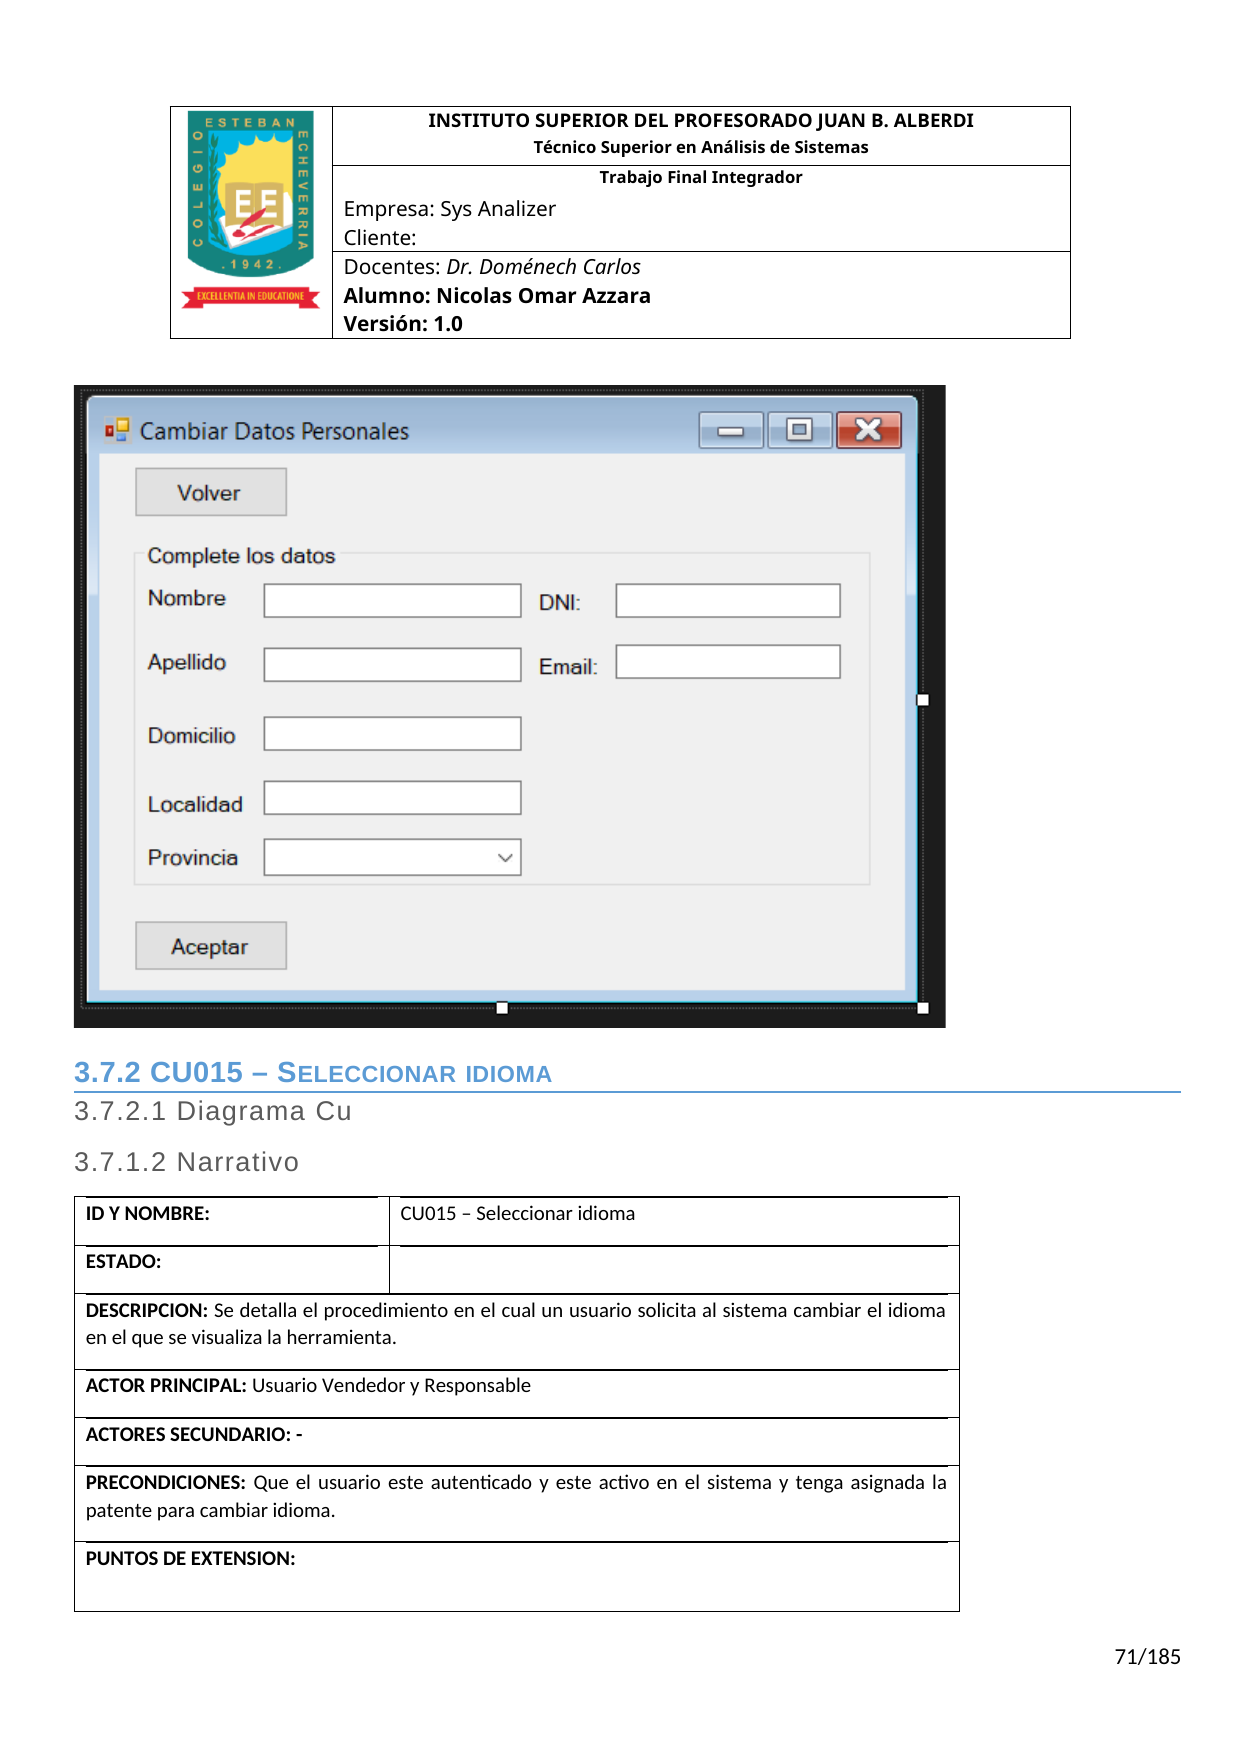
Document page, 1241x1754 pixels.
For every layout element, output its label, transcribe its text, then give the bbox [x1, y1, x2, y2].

table_header ID Y NOMBRE: [75, 1197, 389, 1244]
table_cell DESCRIPCION: Se detalla el procedimiento en el cual un usuario solicita al sistema cambiar el idioma en el que se visualiza la herramienta. [75, 1294, 959, 1368]
picture [73, 385, 946, 1028]
table_cell PRECONDICIONES: Que el usuario este autenticado y este activo en el sistema y tenga asignada la patente para cambiar idioma. [75, 1466, 959, 1541]
picture [181, 107, 321, 322]
table_cell PUNTOS DE EXTENSION: [75, 1542, 959, 1611]
table_cell [390, 1246, 959, 1293]
table_cell ESTADO: [75, 1246, 389, 1293]
table_cell ACTORES SECUNDARIO: - [75, 1418, 959, 1465]
table_header CU015 – Seleccionar idioma [390, 1197, 959, 1244]
subtitle 3.7.2.1 Diagrama Cu [74, 1095, 1181, 1127]
subtitle 3.7.2 CU015 – Seleccionar idioma [74, 1055, 1181, 1091]
table_cell ACTOR PRINCIPAL: Usuario Vendedor y Responsable [75, 1370, 959, 1417]
subtitle 3.7.1.2 Narrativo [74, 1146, 1181, 1177]
